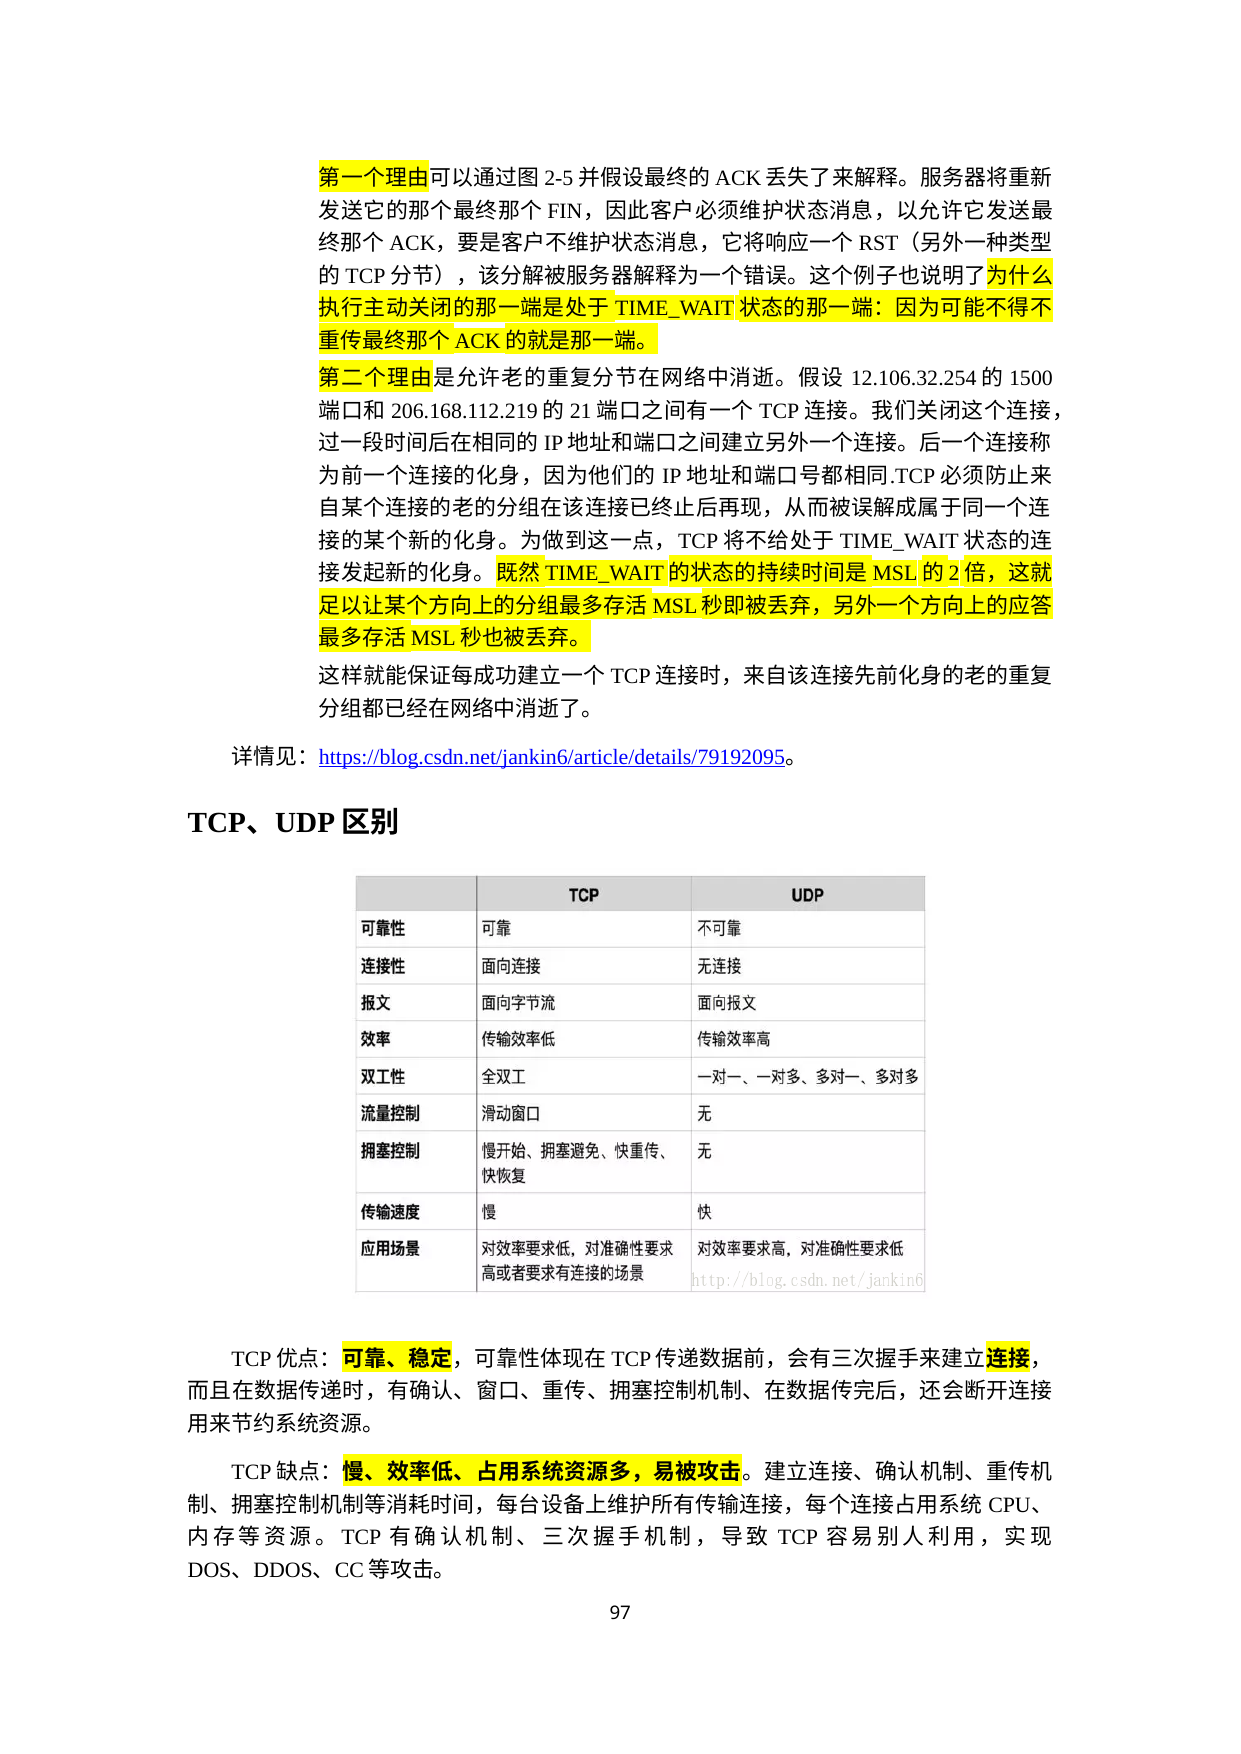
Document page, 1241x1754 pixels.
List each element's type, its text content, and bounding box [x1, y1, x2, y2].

text 详情见：https://blog.csdn.net/jankin6/article/details/79192095。 [187, 739, 1053, 771]
picture [352, 868, 932, 1299]
subtitle TCP、UDP区别 [187, 788, 1053, 853]
text TCP缺点：慢、效率低、占用系统资源多，易被攻击。建立连接、确认机制、重传机制、拥塞控制机制等消耗时间，每台设备上维护所有传输连接，每个连接占用系统CPU、内存等资源。TCP有确认机制、三次握手机制，导致TCP容易别人利用，实现DOS、DDOS、CC等攻击。 [187, 1454, 1053, 1584]
text TCP优点：可靠、稳定，可靠性体现在TCP传递数据前，会有三次握手来建立连接，而且在数据传递时，有确认、窗口、重传、拥塞控制机制、在数据传完后，还会断开连接用来节约系统资源。 [187, 1340, 1053, 1438]
text 第二个理由是允许老的重复分节在网络中消逝。假设 12.106.32.254的1500端口和206.168.112.219的21端口之间有一个TCP连接。我们关闭这个连接，过一段时间后在相同的IP地址和端口之间建立另外一个连接。后一个连接称为前一个连接的化身，因为他们的IP地址和端口号都相同.TCP必须防止来自某个连接的老的分组在该连接已终止后再现，从而被误解成属于同一个连接的某个新的化身。为做到这一点，TCP将不给处于TIME_WAIT状态的连接发起新的化身。既然TIME_WAIT的状态的持续时间是MSL的2倍，这就足以让某个方向上的分组最多存活MSL秒即被丢弃，另外一个方向上的应答最多存活MSL秒也被丢弃。 [319, 360, 1053, 593]
text 这样就能保证每成功建立一个TCP连接时，来自该连接先前化身的老的重复分组都已经在网络中消逝了。 [319, 658, 1053, 723]
text 第一个理由可以通过图2-5并假设最终的ACK丢失了来解释。服务器将重新发送它的那个最终那个FIN，因此客户必须维护状态消息，以允许它发送最终那个ACK，要是客户不维护状态消息，它将响应一个RST（另外一种类型的TCP分节），该分解被服务器解释为一个错误。这个例子也说明了为什么执行主动关闭的那一端是处于TIME_WAIT状态的那一端：因为可能不得不重传最终那个ACK的就是那一端。 [319, 160, 1053, 355]
